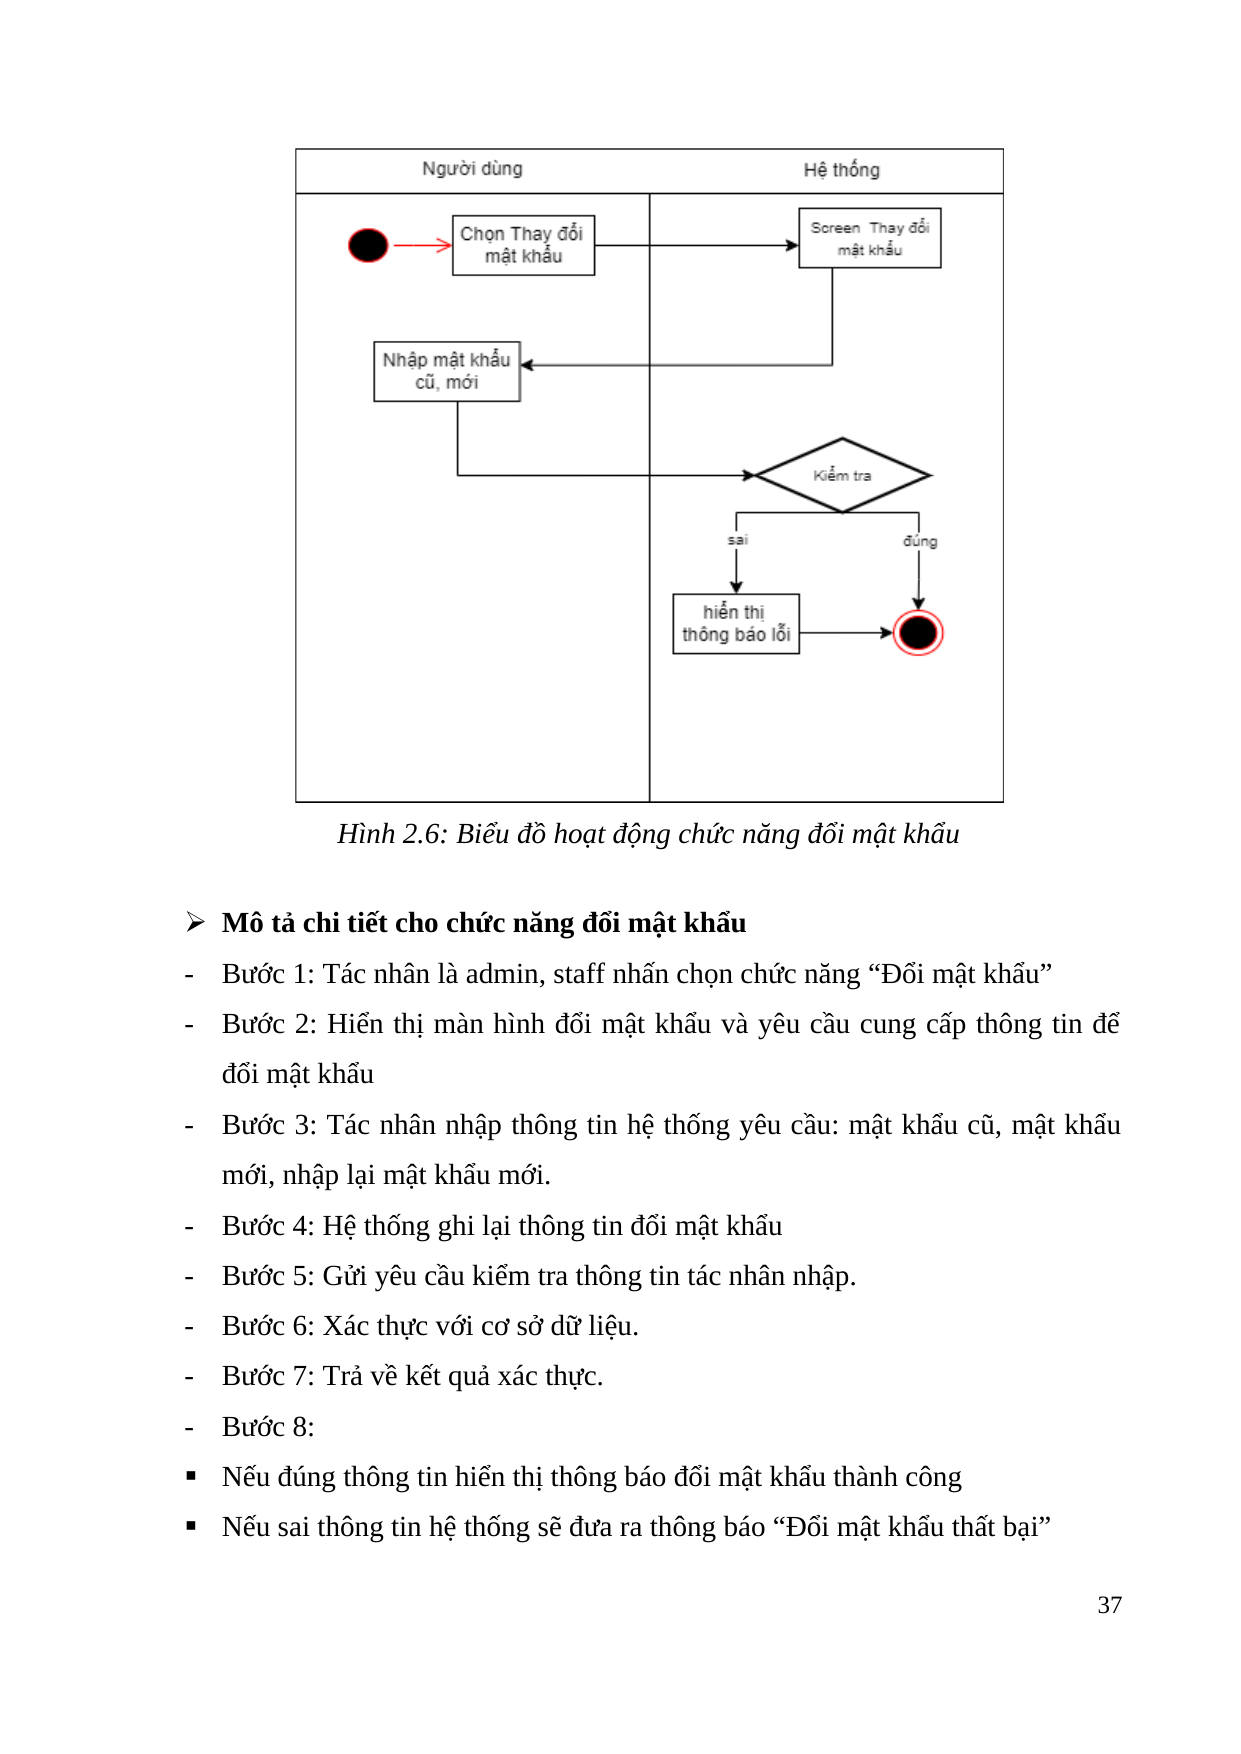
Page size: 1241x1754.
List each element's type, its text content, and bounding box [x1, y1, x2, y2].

list Bước 4: Hệ thống ghi lại thông tin đổi mật khẩu [184, 1208, 1122, 1241]
list Bước 5: Gửi yêu cầu kiểm tra thông tin tác nhân nhập. [184, 1258, 1122, 1291]
list Bước 7: Trả về kết quả xác thực. [184, 1358, 1122, 1392]
text Hình 2.6: Biểu đồ hoạt động chức năng đổi mật khẩu [177, 816, 1122, 849]
list Bước 1: Tác nhân là admin, staff nhấn chọn chức năng “Đổi mật khẩu” [184, 956, 1122, 989]
picture [295, 147, 1004, 803]
list Bước 8: [184, 1409, 1122, 1442]
list Mô tả chi tiết cho chức năng đổi mật khẩu [184, 906, 1122, 939]
list Bước 3: Tác nhân nhập thông tin hệ thống yêu cầu: mật khẩu cũ, mật khẩu mới, nhập lại mật khẩu mới. [184, 1107, 1122, 1191]
list Nếu sai thông tin hệ thống sẽ đưa ra thông báo “Đổi mật khẩu thất bại” [184, 1509, 1122, 1543]
list Bước 2: Hiển thị màn hình đổi mật khẩu và yêu cầu cung cấp thông tin để đổi mật khẩu [184, 1006, 1122, 1090]
list Bước 6: Xác thực với cơ sở dữ liệu. [184, 1308, 1122, 1342]
list Nếu đúng thông tin hiển thị thông báo đổi mật khẩu thành công [184, 1459, 1122, 1493]
